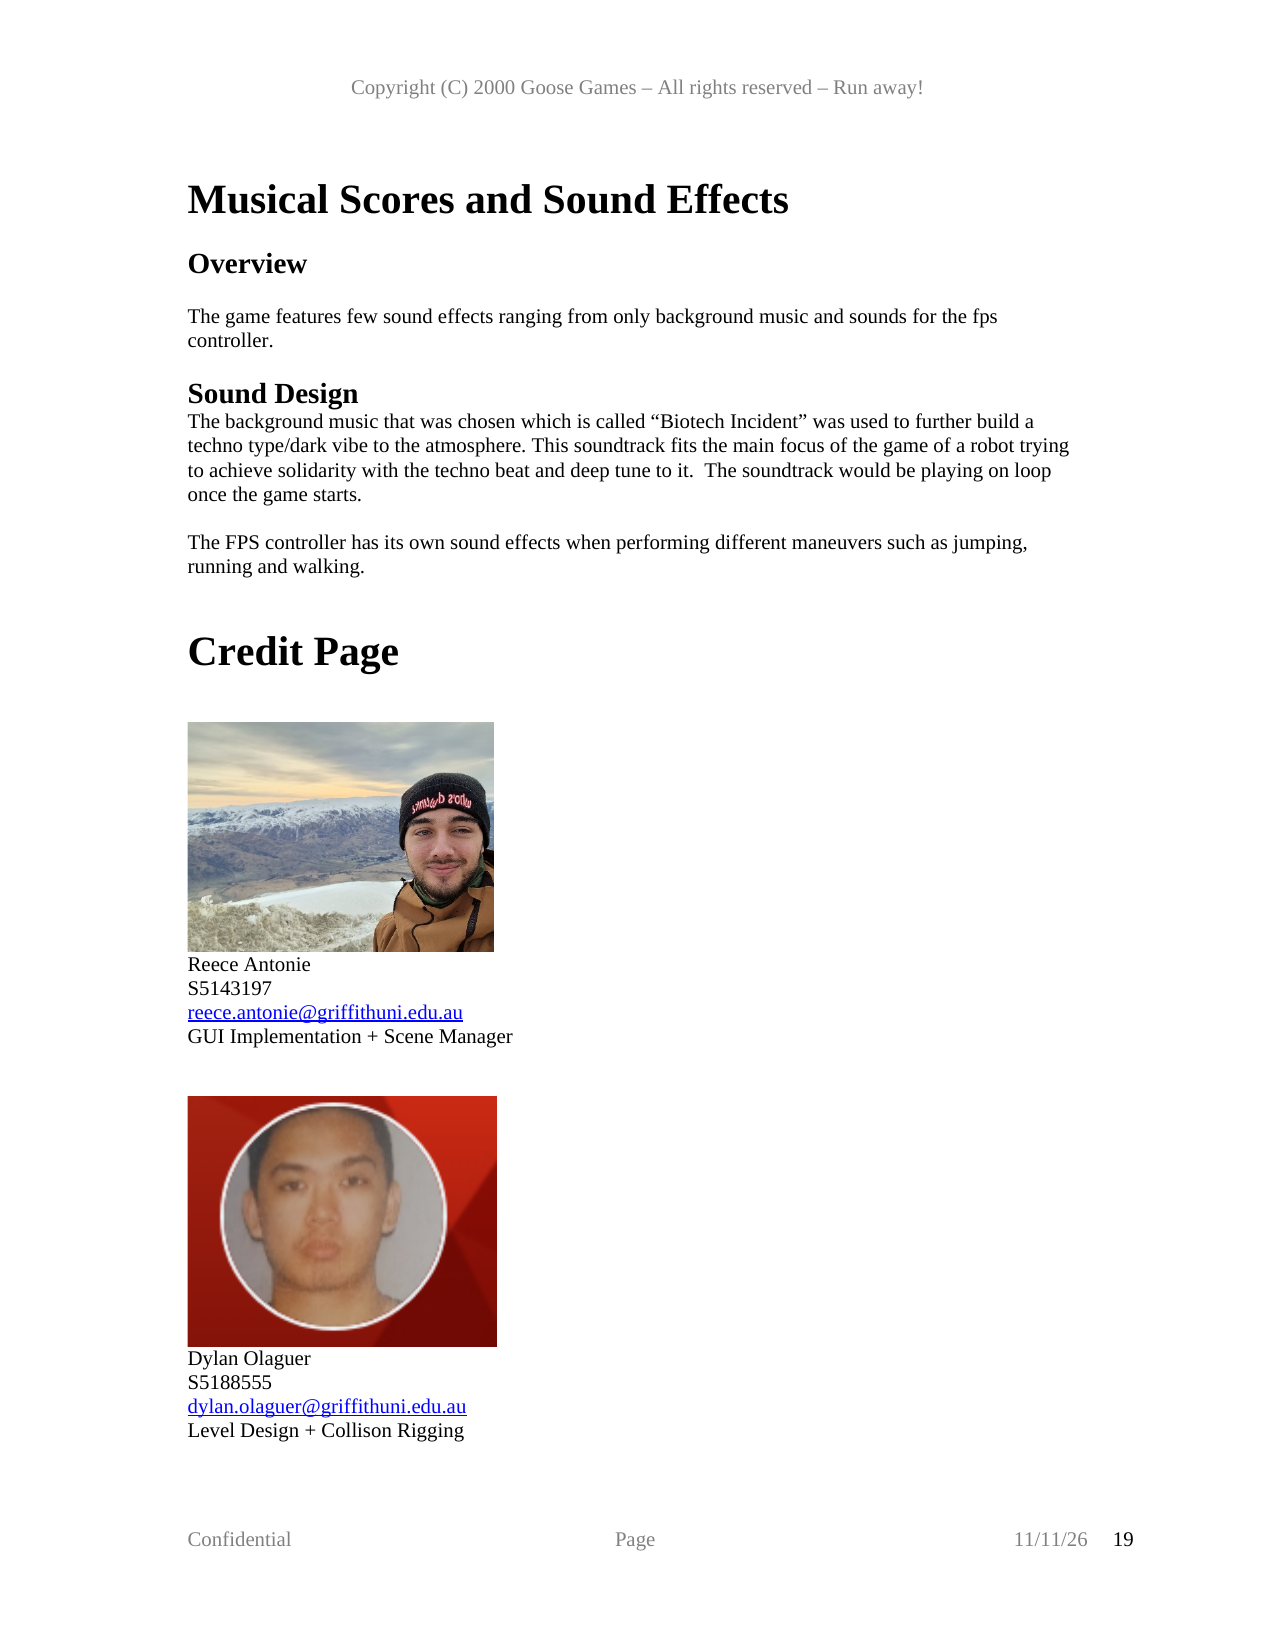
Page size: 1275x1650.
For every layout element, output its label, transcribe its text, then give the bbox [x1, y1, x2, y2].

text S5143197 [187, 976, 1087, 1000]
picture [187, 722, 494, 952]
picture [187, 1096, 497, 1347]
text Level Design + Collison Rigging [187, 1418, 1087, 1442]
subtitle Musical Scores and Sound Effects [187, 174, 1087, 222]
text The game features few sound effects ranging from only background music and sounds for the fps controller. [187, 304, 1087, 352]
text dylan.olaguer@griffithuni.edu.au [187, 1394, 1087, 1418]
text reece.antonie@griffithuni.edu.au [187, 1000, 1087, 1024]
text Dylan Olaguer [187, 1346, 1087, 1370]
subtitle Sound Design [187, 376, 1087, 409]
text Reece Antonie [187, 952, 1087, 976]
text S5188555 [187, 1370, 1087, 1394]
subtitle Overview [187, 246, 1087, 279]
text The background music that was chosen which is called “Biotech Incident” was used to further build a techno type/dark vibe to the atmosphere. This soundtrack fits the main focus of the game of a robot trying to achieve solidarity with the techno beat and deep tune to it. The soundtrack would be playing on loop once the game starts. [187, 409, 1087, 506]
subtitle Credit Page [187, 626, 1087, 674]
text GUI Implementation + Scene Manager [187, 1024, 1087, 1048]
text The FPS controller has its own sound effects when performing different maneuvers such as jumping, running and walking. [187, 530, 1087, 578]
